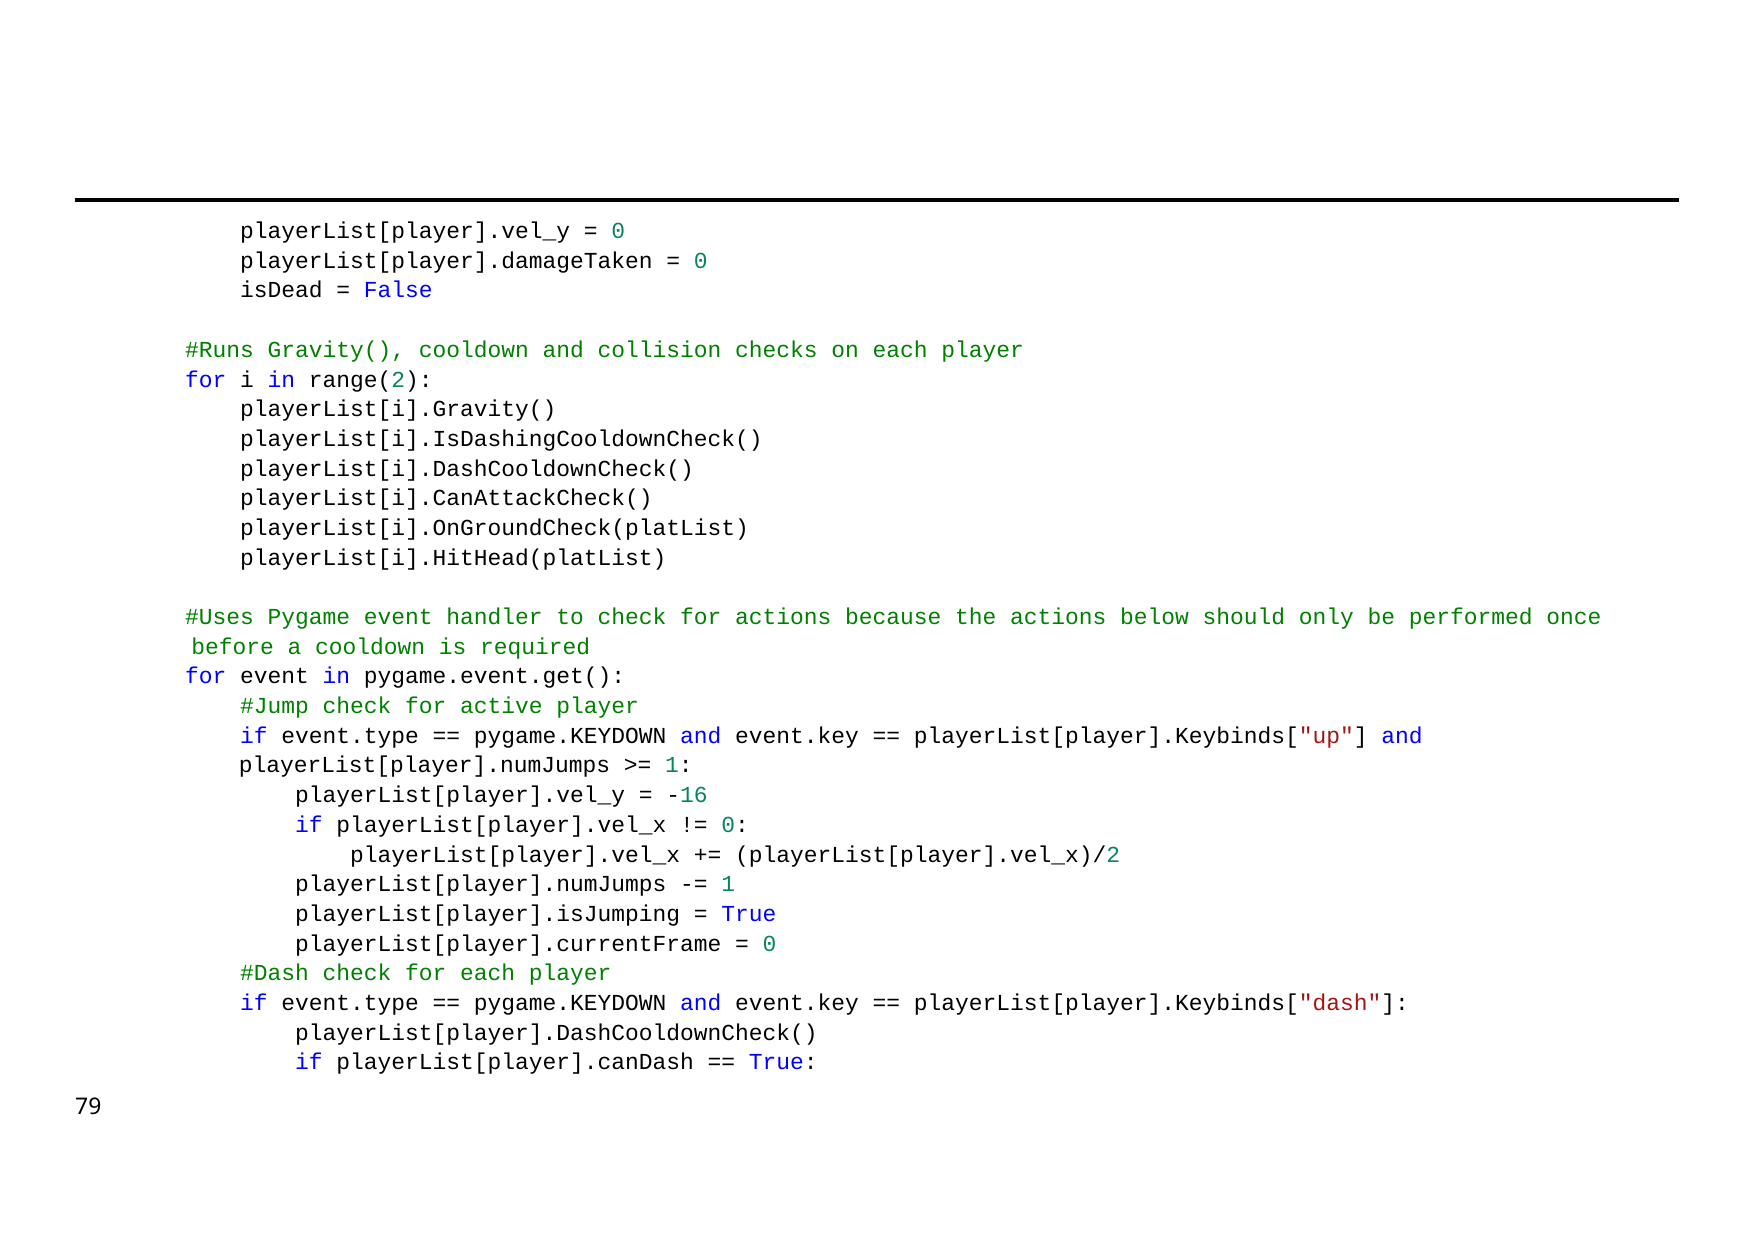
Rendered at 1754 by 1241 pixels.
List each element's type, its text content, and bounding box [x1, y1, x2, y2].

text playerList[player].vel_x += (playerList[player].vel_x)/2 [75, 839, 1679, 869]
text playerList[player].damageTaken = 0 [75, 245, 1679, 275]
text for i in range(2): [75, 364, 1679, 394]
text playerList[player].vel_y = -16 [75, 780, 1679, 809]
text playerList[i].OnGroundCheck(platList) [75, 513, 1679, 542]
text if event.type == pygame.KEYDOWN and event.key == playerList[player].Keybinds["up"] and [75, 720, 1679, 750]
text if playerList[player].vel_x != 0: [75, 809, 1679, 839]
text #Jump check for active player [75, 691, 1679, 720]
text playerList[i].Gravity() [75, 394, 1679, 423]
text #Uses Pygame event handler to check for actions because the actions below should only be performed once [75, 602, 1679, 631]
text playerList[player].DashCooldownCheck() [75, 1017, 1679, 1047]
text playerList[player].numJumps >= 1: [150, 750, 1679, 780]
text playerList[i].IsDashingCooldownCheck() [75, 423, 1679, 453]
text #Runs Gravity(), cooldown and collision checks on each player [75, 334, 1679, 364]
text playerList[i].CanAttackCheck() [75, 483, 1679, 513]
text playerList[player].currentFrame = 0 [75, 928, 1679, 958]
text isDead = False [75, 275, 1679, 305]
text if event.type == pygame.KEYDOWN and event.key == playerList[player].Keybinds["dash"]: [75, 988, 1679, 1017]
text playerList[player].isJumping = True [75, 898, 1679, 928]
text playerList[i].DashCooldownCheck() [75, 453, 1679, 483]
text #Dash check for each player [75, 958, 1679, 988]
text for event in pygame.event.get(): [75, 661, 1679, 691]
text if playerList[player].canDash == True: [75, 1047, 1679, 1077]
text playerList[i].HitHead(platList) [75, 542, 1679, 572]
text playerList[player].numJumps -= 1 [75, 869, 1679, 898]
text before a cooldown is required [150, 631, 1679, 661]
text playerList[player].vel_y = 0 [75, 216, 1679, 245]
